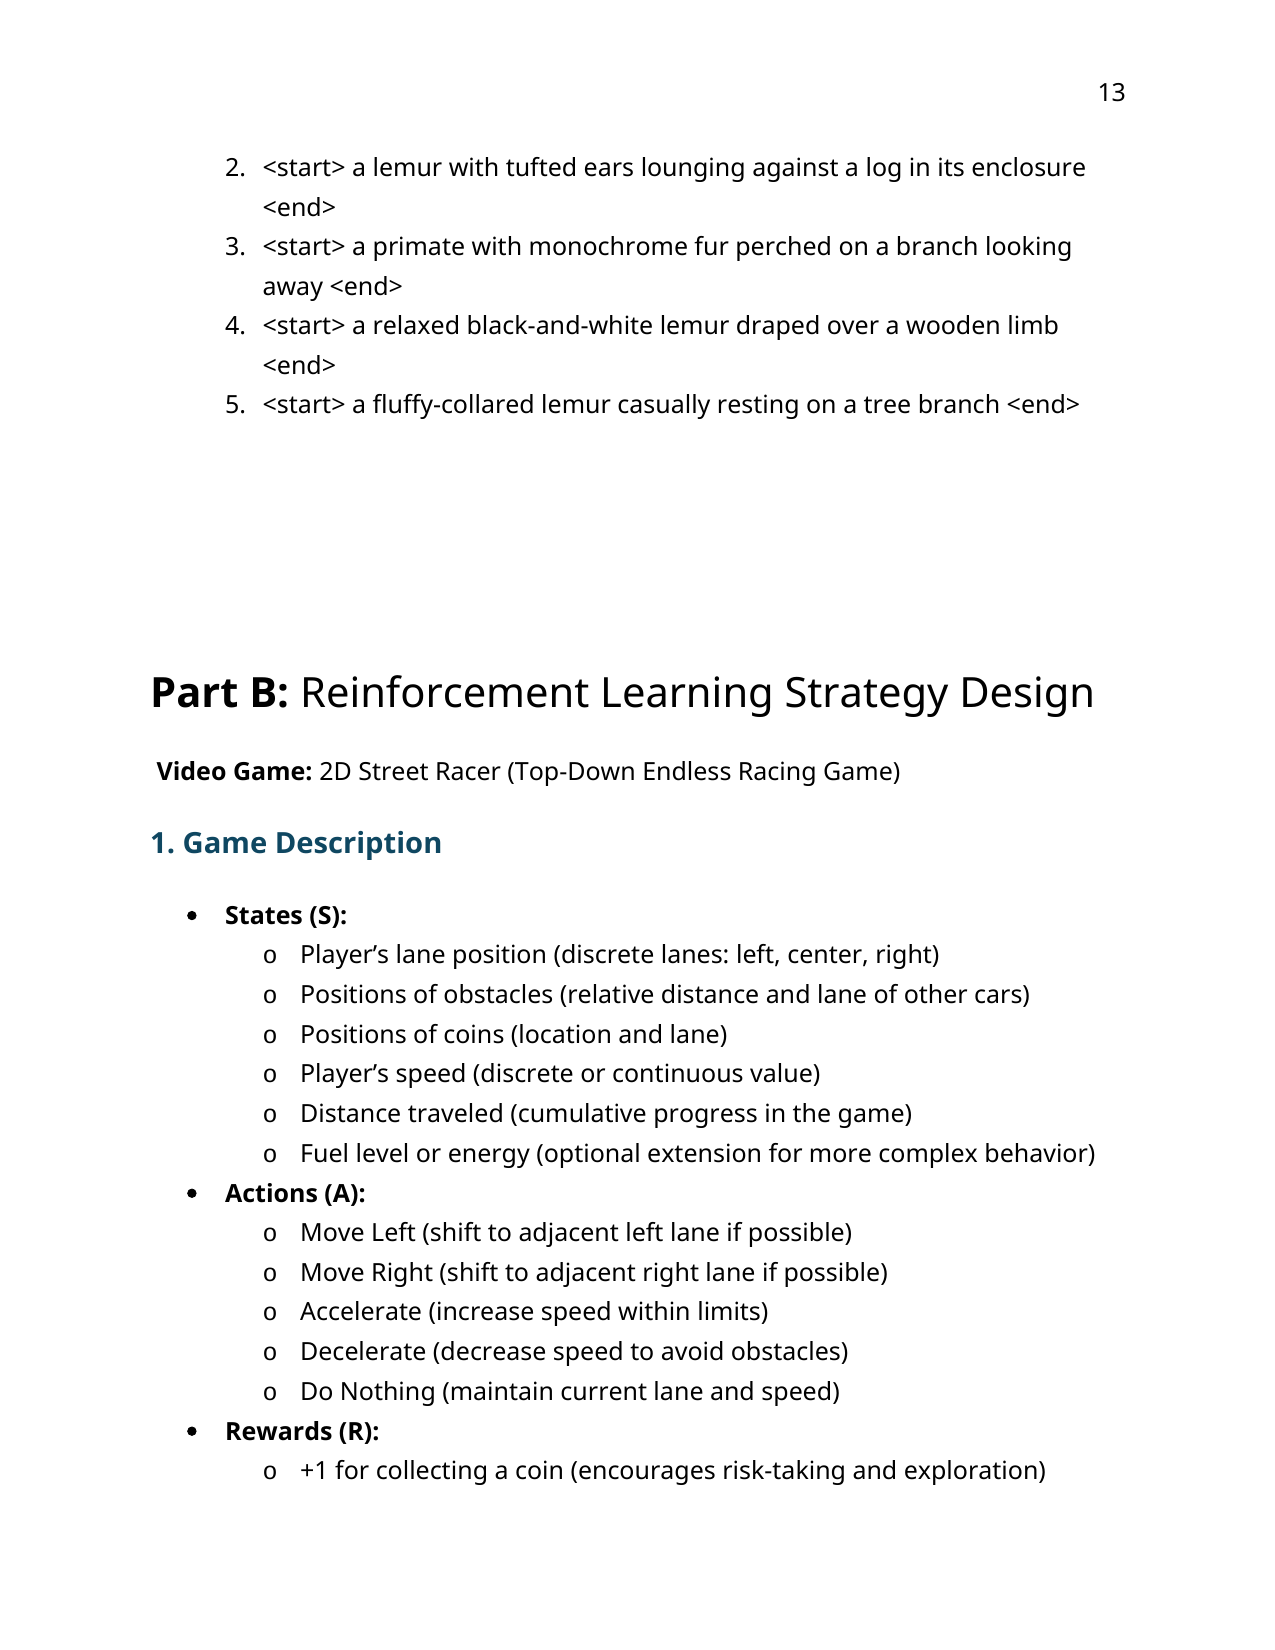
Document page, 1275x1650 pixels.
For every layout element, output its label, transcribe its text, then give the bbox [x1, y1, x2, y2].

list <start> a relaxed black-and-white lemur draped over a wooden limb <end> [225, 308, 1125, 381]
list +1 for collecting a coin (encourages risk-taking and exploration) [262, 1453, 1125, 1487]
list <start> a fluffy-collared lemur casually resting on a tree branch <end> [225, 387, 1125, 421]
list Fuel level or energy (optional extension for more complex behavior) [262, 1136, 1125, 1170]
list Actions (A): [187, 1175, 1125, 1209]
list Decelerate (decrease speed to avoid obstacles) [262, 1334, 1125, 1368]
list Positions of obstacles (relative distance and lane of other cars) [262, 977, 1125, 1011]
list <start> a primate with monochrome fur perched on a branch looking away <end> [225, 229, 1125, 302]
subtitle Part B: Reinforcement Learning Strategy Design [150, 663, 1125, 719]
list Player’s lane position (discrete lanes: left, center, right) [262, 937, 1125, 971]
list Accelerate (increase speed within limits) [262, 1294, 1125, 1328]
list <start> a lemur with tufted ears lounging against a log in its enclosure <end> [225, 150, 1125, 223]
list Player’s speed (discrete or continuous value) [262, 1056, 1125, 1090]
list Move Left (shift to adjacent left lane if possible) [262, 1215, 1125, 1249]
list Move Right (shift to adjacent right lane if possible) [262, 1254, 1125, 1289]
text Video Game: 2D Street Racer (Top-Down Endless Racing Game) [150, 754, 1125, 788]
list Do Nothing (maintain current lane and speed) [262, 1373, 1125, 1408]
list Positions of coins (location and lane) [262, 1016, 1125, 1051]
list States (S): [187, 898, 1125, 932]
subtitle 1. Game Description [150, 822, 1125, 862]
list Distance traveled (cumulative progress in the game) [262, 1096, 1125, 1130]
list Rewards (R): [187, 1413, 1125, 1447]
